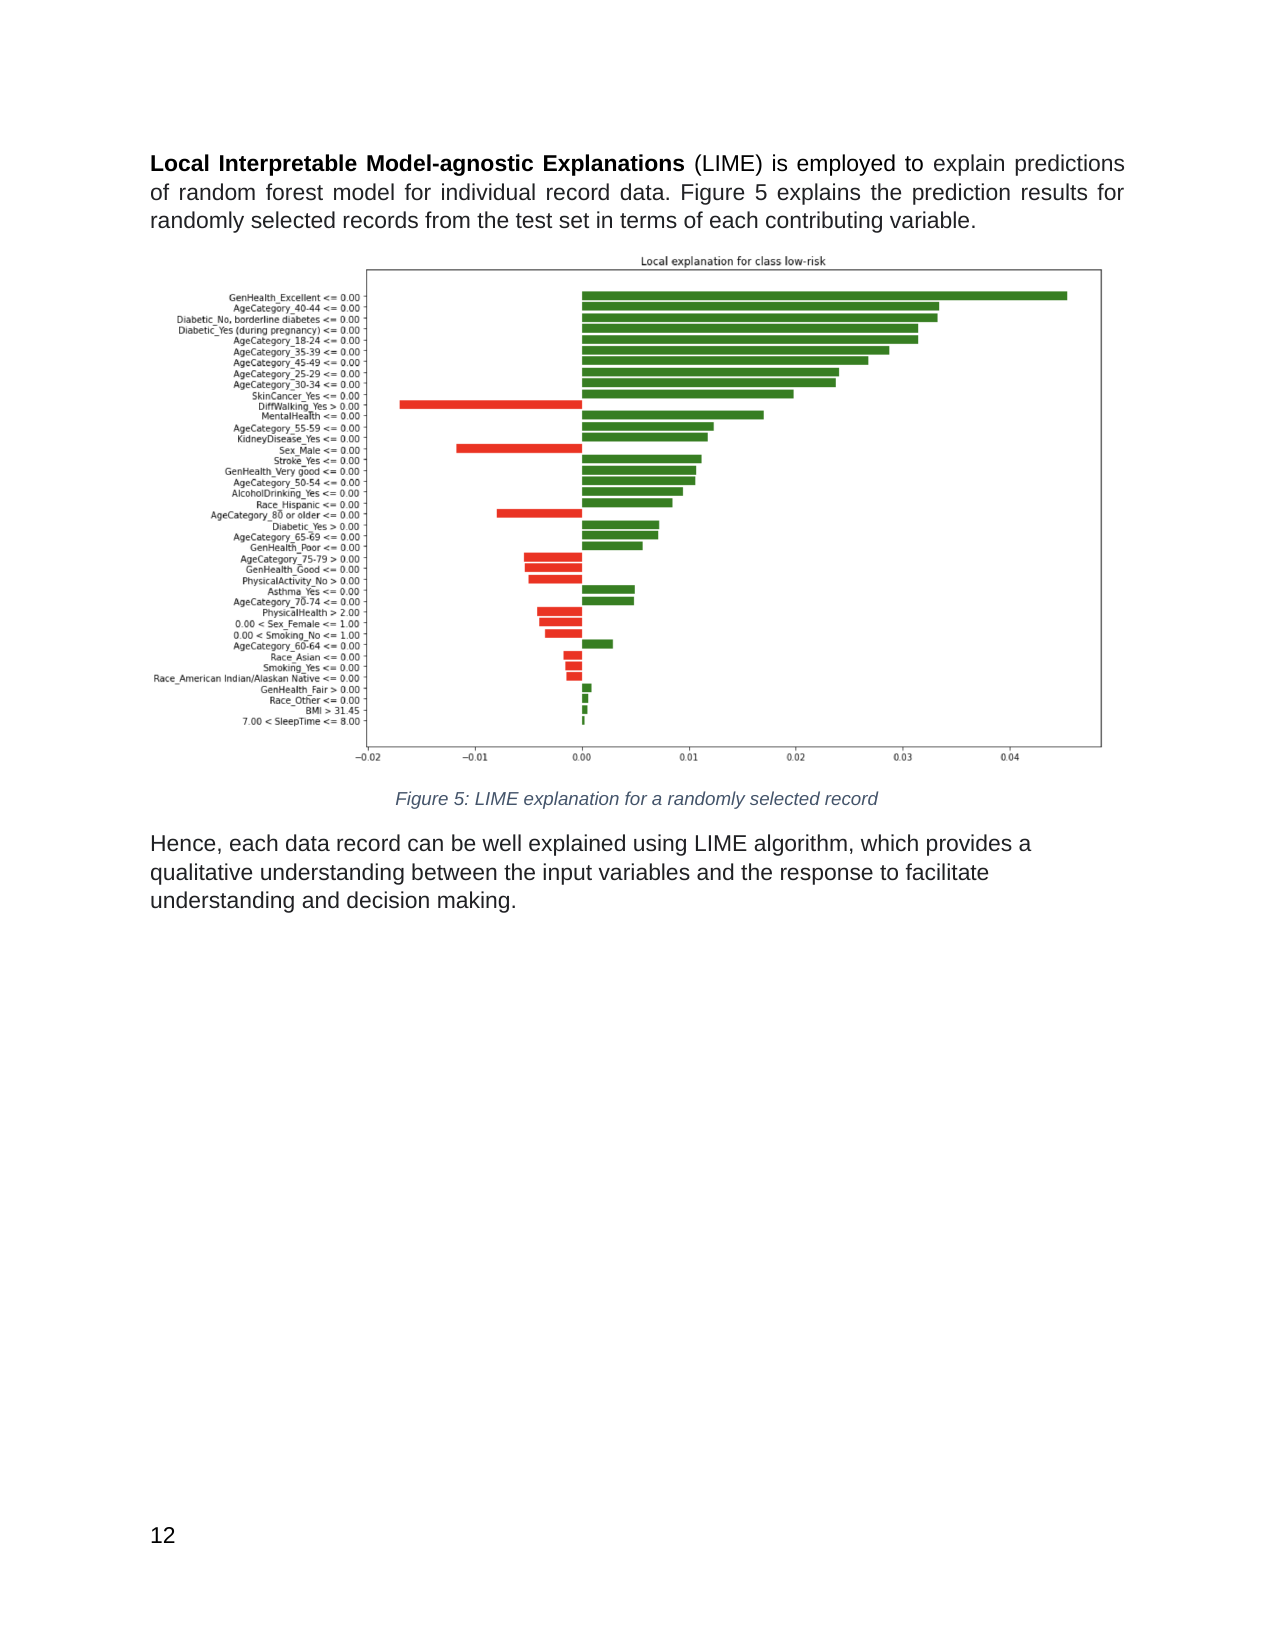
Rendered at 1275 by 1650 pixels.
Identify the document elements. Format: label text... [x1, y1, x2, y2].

picture [150, 252, 1104, 769]
text Local Interpretable Model-agnostic Explanations (LIME) is employed to explain predictions of random forest model for individual record data. Figure 5 explains the prediction results for randomly selected records from the test set in terms of each contributing variable. [150, 150, 1125, 179]
text Hence, each data record can be well explained using LIME algorithm, which provides a qualitative understanding between the input variables and the response to facilitate understanding and decision making. [150, 830, 1125, 913]
text Local Interpretable Model-agnostic Explanations (LIME) is employed to explain predictions of random forest model for individual record data. Figure 5 explains the prediction results for randomly selected records from the test set in terms of each contributing variable. [150, 205, 1125, 233]
